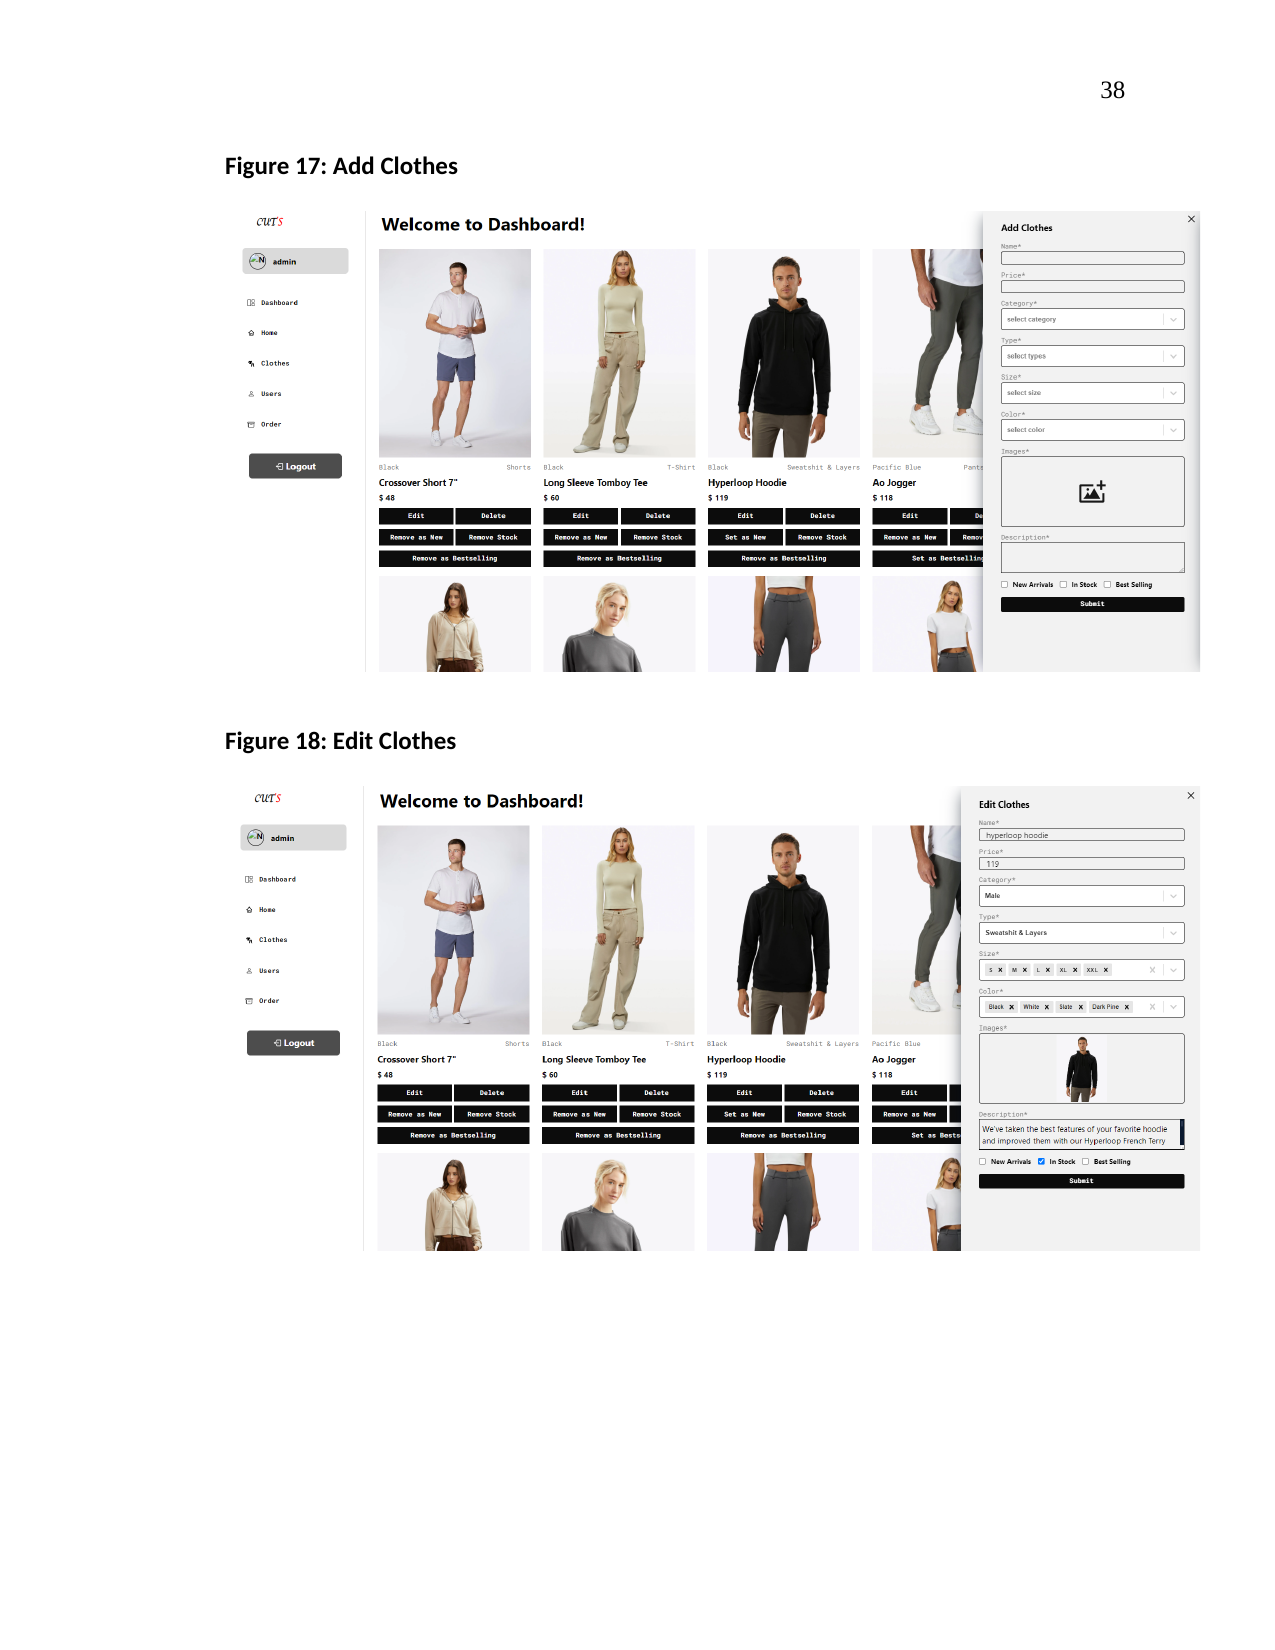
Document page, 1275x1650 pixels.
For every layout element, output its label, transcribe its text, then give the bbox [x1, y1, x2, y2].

subtitle Figure 18: Edit Clothes [225, 725, 1125, 756]
picture [225, 211, 1200, 672]
picture [225, 786, 1200, 1251]
subtitle Figure 17: Add Clothes [225, 150, 1125, 181]
